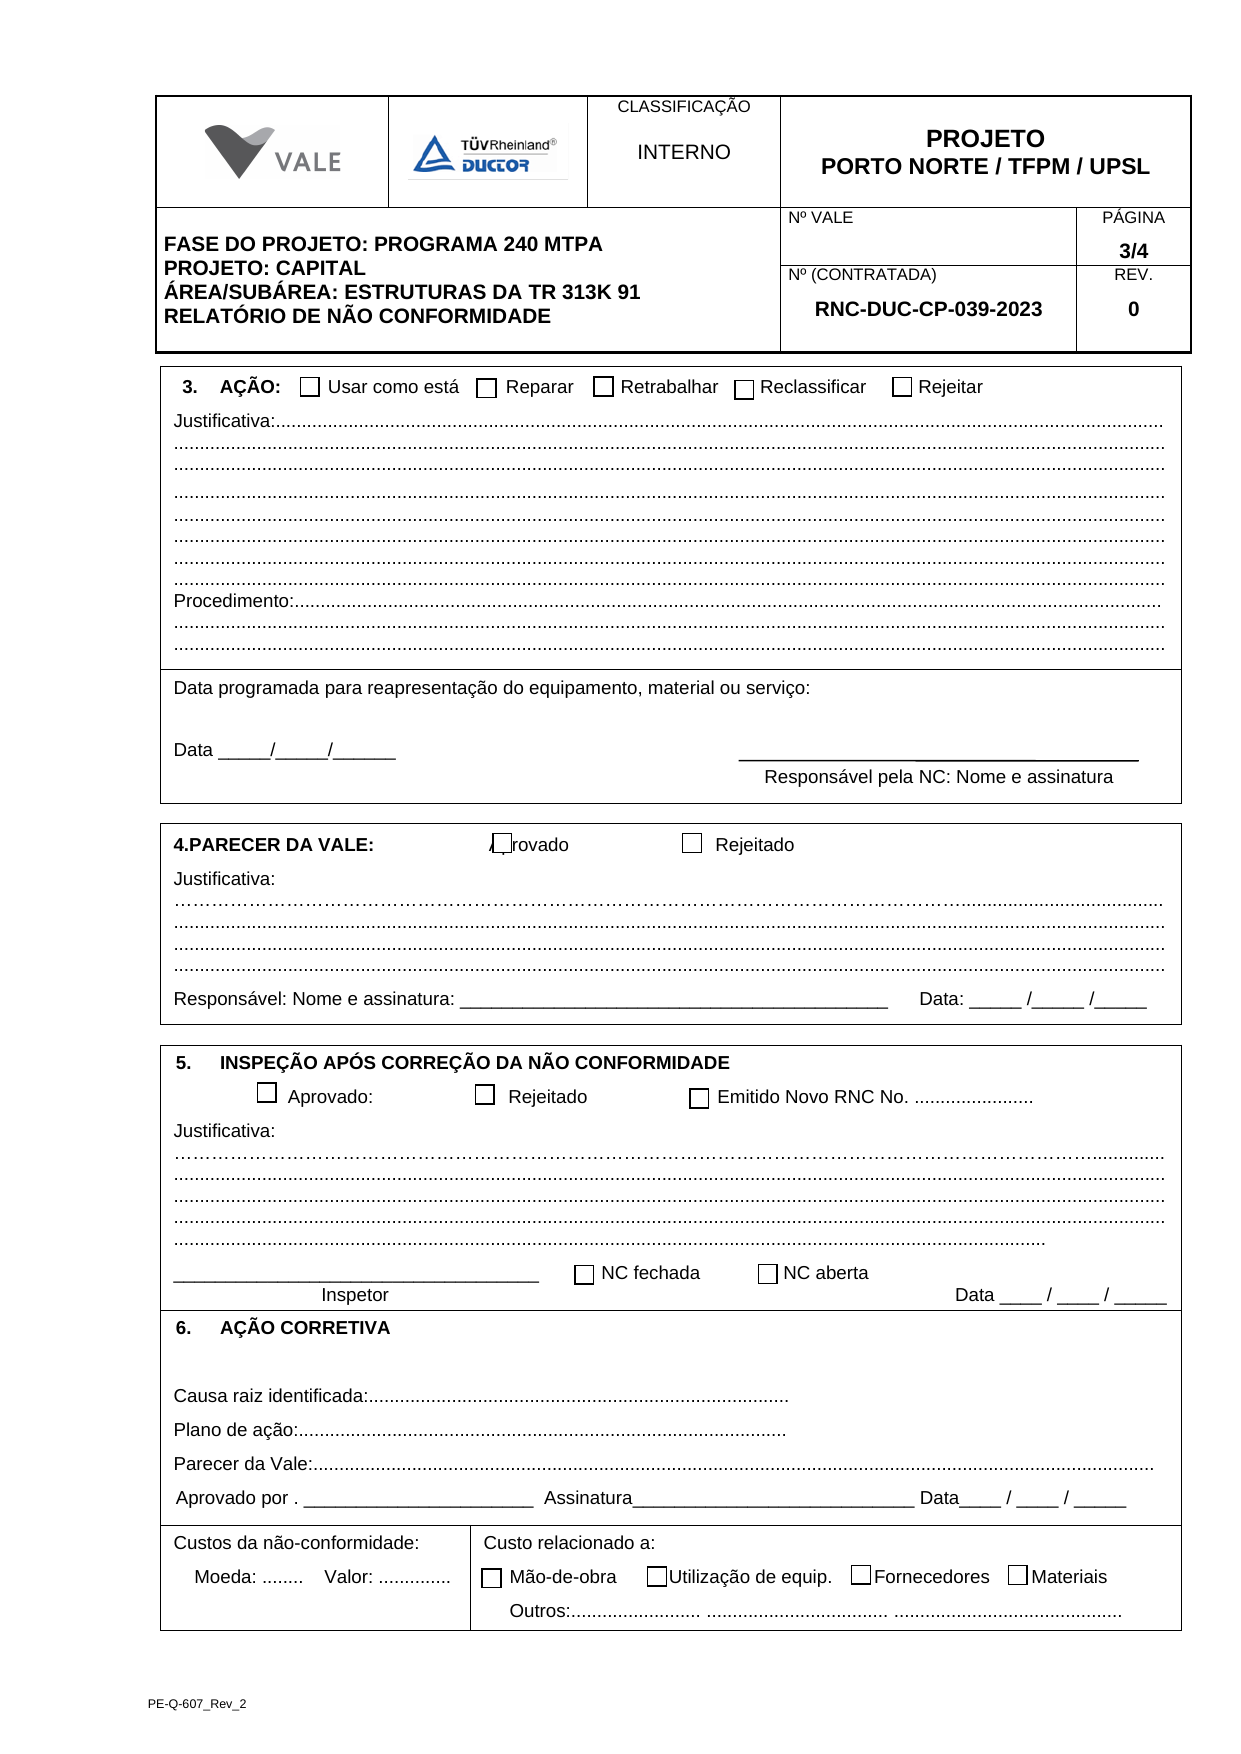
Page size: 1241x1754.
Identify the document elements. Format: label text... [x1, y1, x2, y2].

table_header AÇÃO: Usar como está Reparar Retrabalhar Reclassificar Rejeitar Justificativa:........................................................................................................................................................................................................................................................................................................................................................................................................................................................................................................................................................................................................................................................................................................................................................................ ............................................................................................................................................................................................................................................................................................................................................................................................................................................................................................................................................................................................. ...............................................................................................................................................................................................Procedimento:................................................................................................................................................................................................................................................................................................................................................................................................................................................................................................................................................................................................................................................................................................................................................................................................................................................................................................................................................................... [161, 367, 1181, 669]
picture [408, 123, 569, 180]
table_cell AÇÃO CORRETIVA Causa raiz identificada:................................................................................. Plano de ação:.............................................................................................. Parecer da Vale:.................................................................................................................................................................. Aprovado por . ______________________ Assinatura___________________________ Data____ / ____ / _____ Previsão de implantação: ____ / ____ / _____ [161, 1311, 1181, 1525]
table_cell Data programada para reapresentação do equipamento, material ou serviço: Data _____/_____/______ Responsável pela NC: Nome e assinatura [161, 670, 1181, 803]
table_cell Custo relacionado a: Mão-de-obra Utilização de equip. Fornecedores Materiais Outros:......................... ................................... ............................................ [471, 1526, 1181, 1629]
table_header INSPEÇÃO APÓS CORREÇÃO DA NÃO CONFORMIDADE Aprovado: Rejeitado Emitido Novo RNC No. ....................... Justificativa:…………………………………………………………………………………………………………………………………................................................................................................................................................................................................................................................................................................................................................................................................................................................................................................................................................................................................................................................................................................................................................................................... ___________________________________ NC fechada NC aberta Inspetor Data ____ / ____ / _____ [161, 1046, 1181, 1309]
table_cell Custos da não-conformidade: Moeda: ........ Valor: .............. [161, 1526, 470, 1629]
table_header PARECER DA VALE: Aprovado Rejeitado Justificativa: ……………………………………………………………………………………………………………….................................................................................................................................................................................................................................................................................................................................................................................................................................................................................................................................................................................................................................... Responsável: Nome e assinatura: _________________________________________ Data: _____ /_____ /_____ [161, 824, 1181, 1024]
picture [204, 125, 341, 179]
